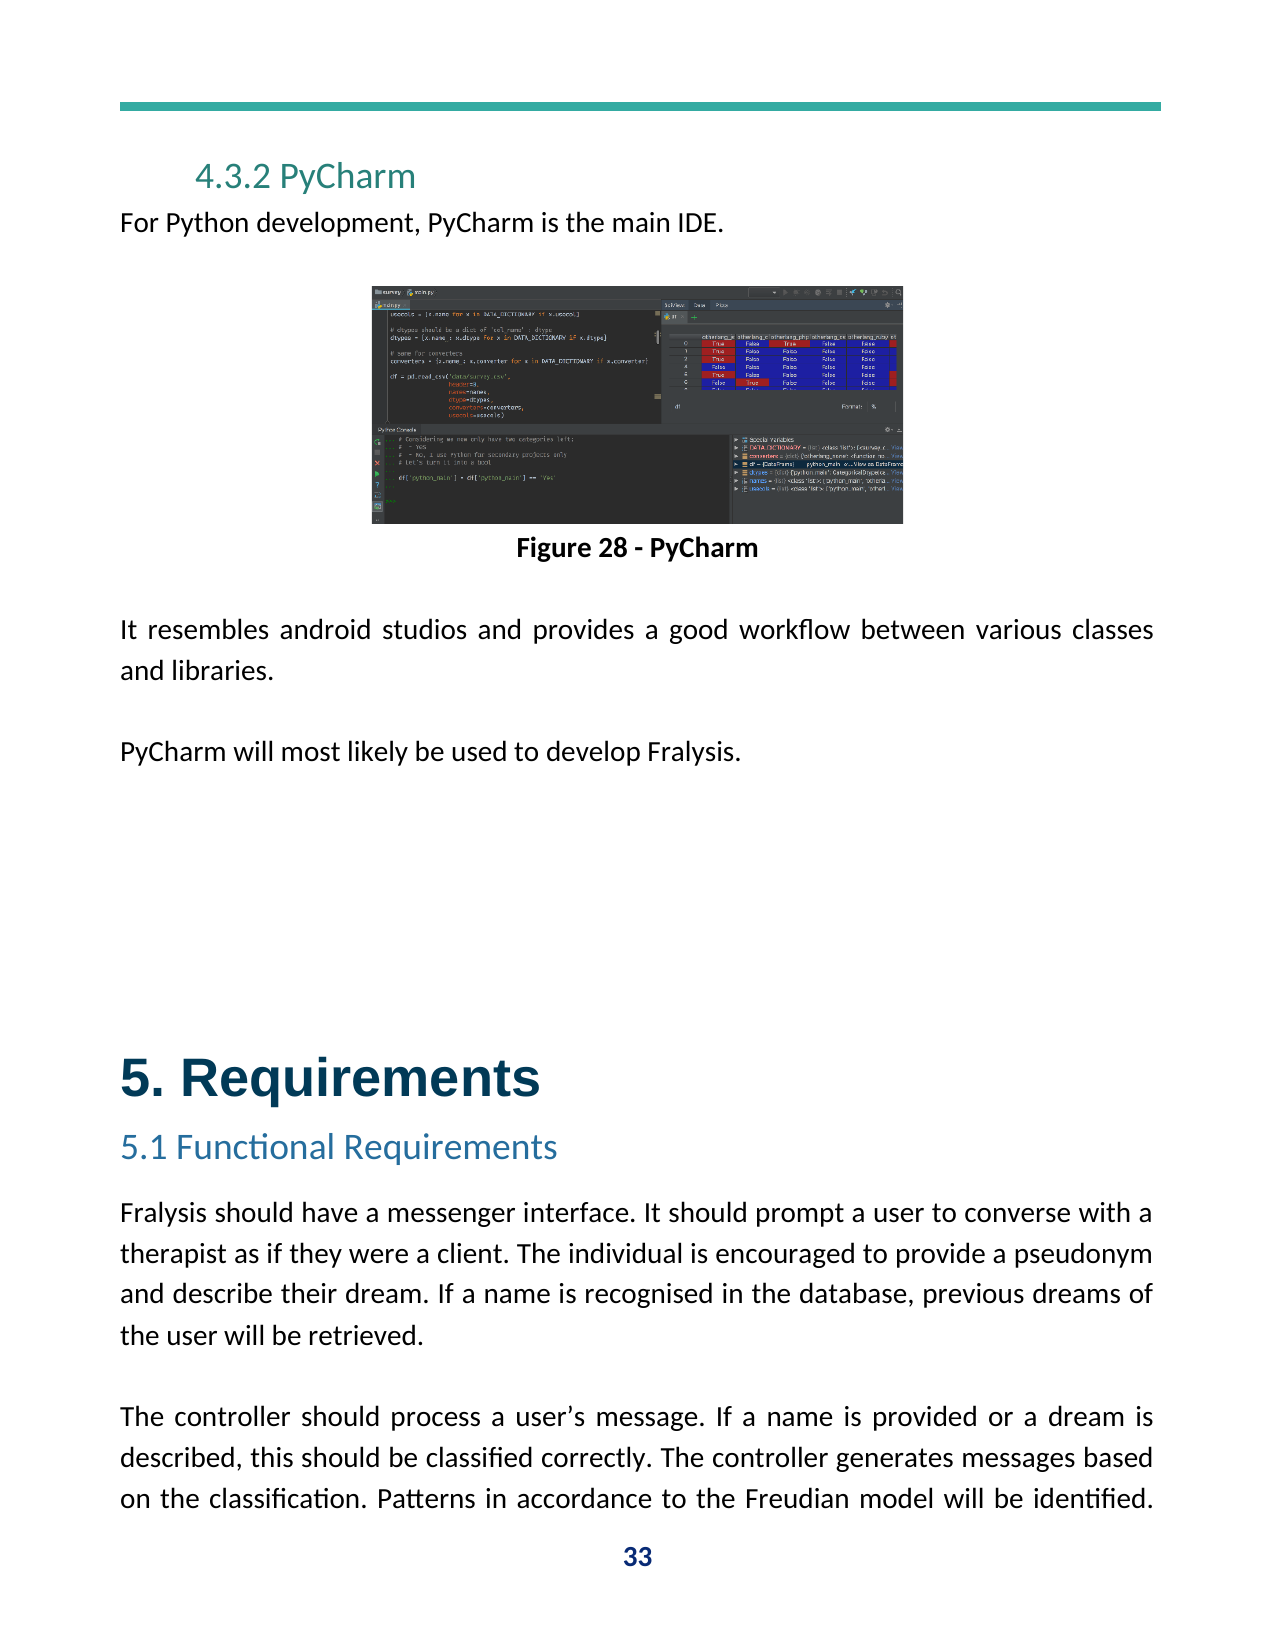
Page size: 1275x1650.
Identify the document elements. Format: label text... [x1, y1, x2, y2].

text For Python development, PyCharm is the main IDE. [120, 204, 1155, 240]
text Fralysis should have a messenger interface. It should prompt a user to converse with a therapist as if they were a client. The individual is encouraged to provide a pseudonym and describe their dream. If a name is recognised in the database, previous dreams of the user will be retrieved. [120, 1194, 1155, 1352]
text PyCharm will most likely be used to develop Fralysis. [120, 733, 1155, 769]
picture [371, 286, 904, 524]
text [120, 1398, 1155, 1516]
subtitle 4.3.2 PyCharm [195, 152, 1155, 198]
text Figure 28 - PyCharm [120, 529, 1155, 564]
subtitle 5.1 Functional Requirements [120, 1123, 1155, 1169]
subtitle 5. Requirements [120, 1045, 1155, 1107]
text It resembles android studios and provides a good workflow between various classes and libraries. [120, 611, 1155, 687]
